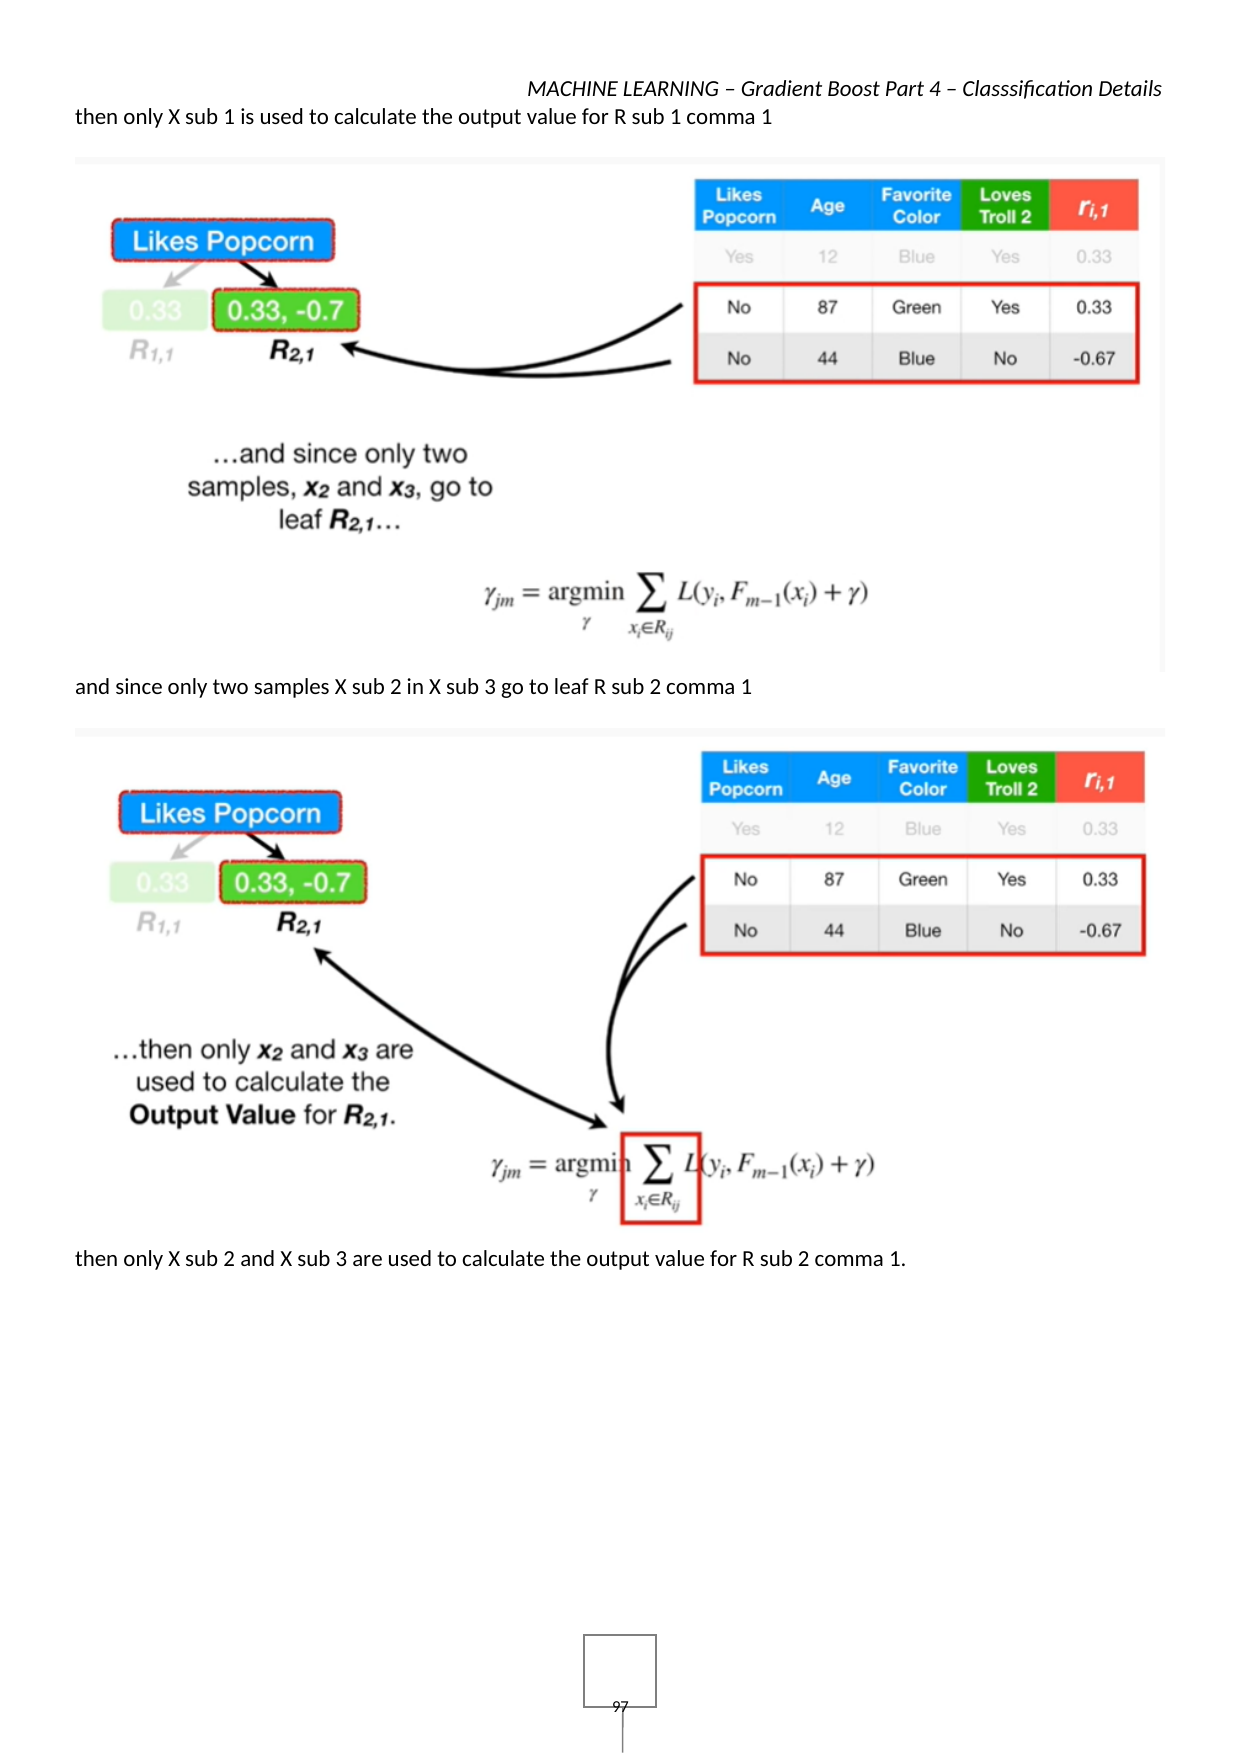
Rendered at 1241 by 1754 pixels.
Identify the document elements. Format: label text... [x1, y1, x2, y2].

text then only X sub 2 and X sub 3 are used to calculate the output value for R sub 2 comma 1. [75, 1245, 1165, 1272]
picture [75, 728, 1166, 1245]
text then only X sub 1 is used to calculate the output value for R sub 1 comma 1 [75, 102, 1165, 130]
text and since only two samples X sub 2 in X sub 3 go to leaf R sub 2 comma 1 [75, 672, 1165, 700]
picture [75, 157, 1166, 672]
